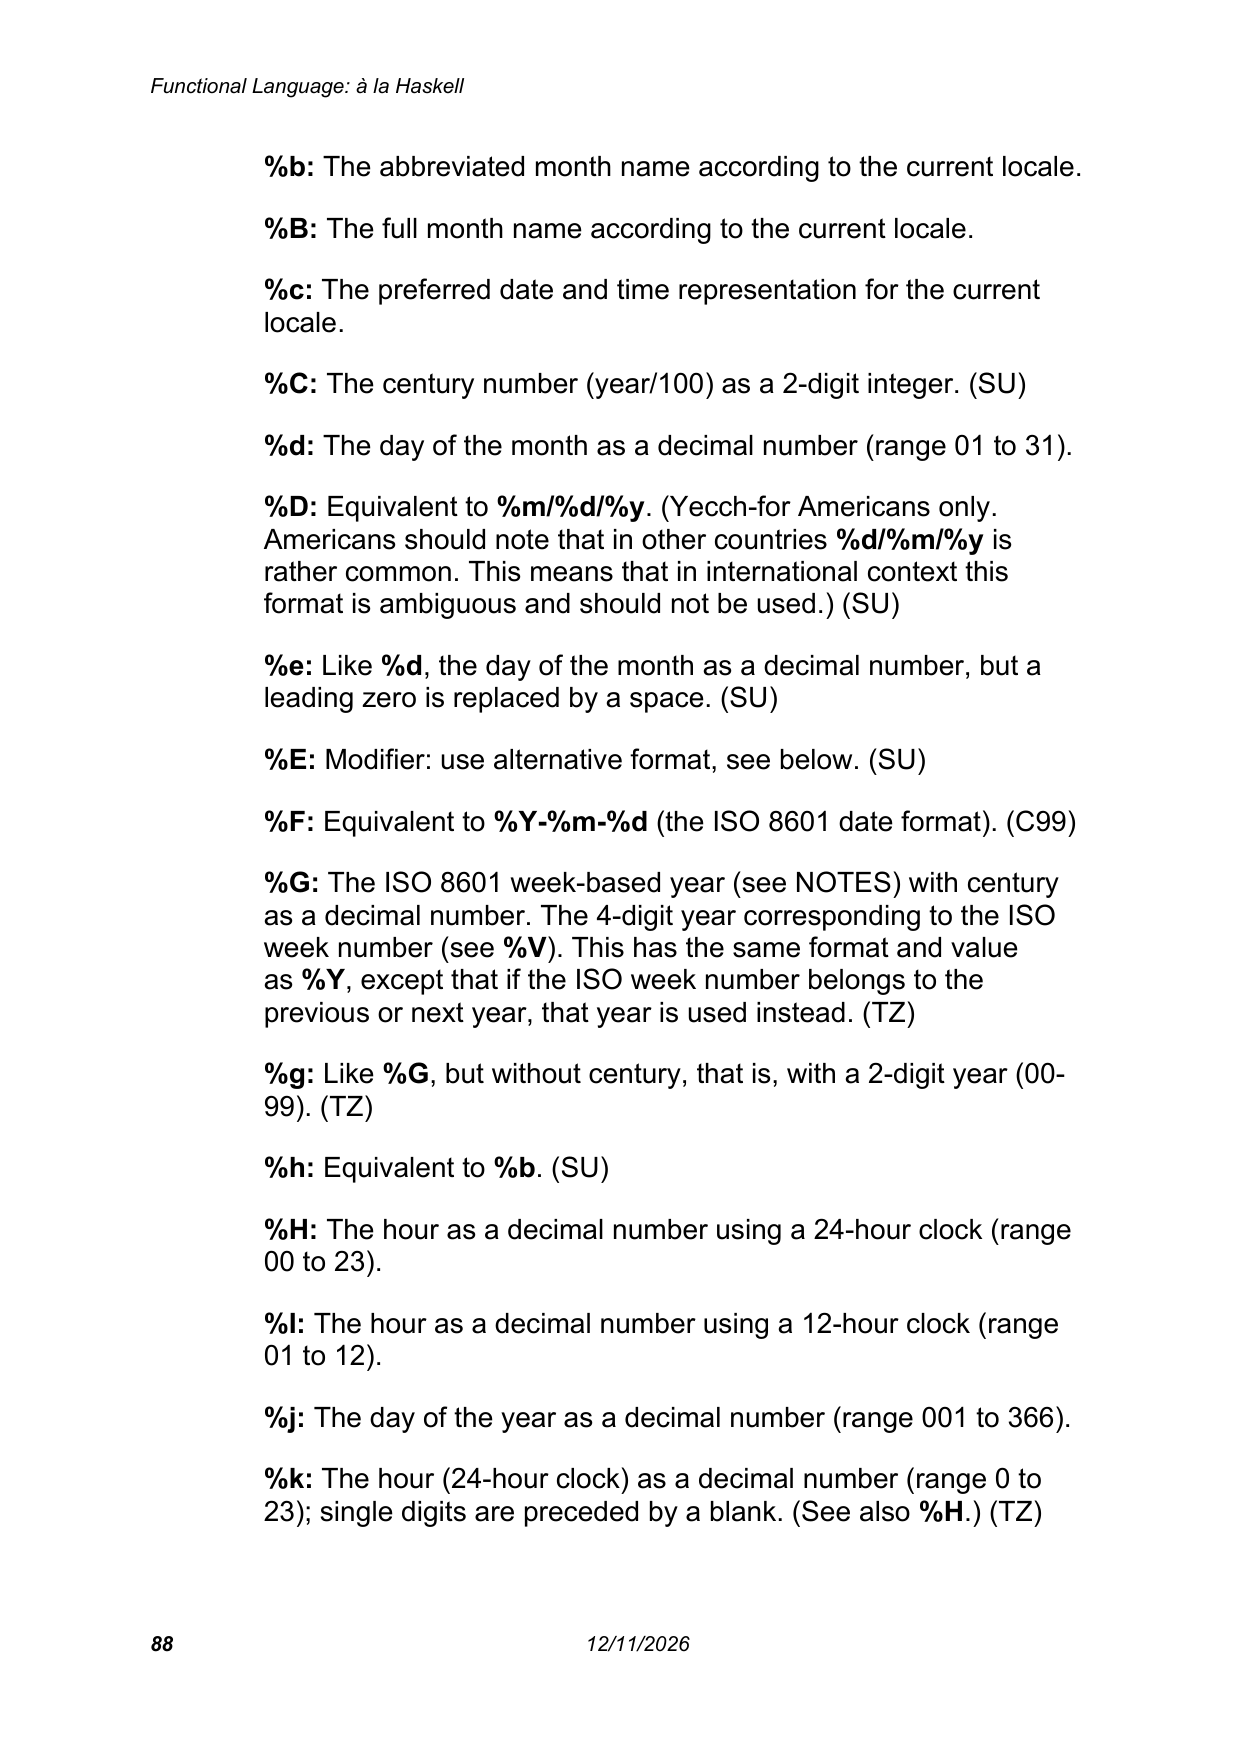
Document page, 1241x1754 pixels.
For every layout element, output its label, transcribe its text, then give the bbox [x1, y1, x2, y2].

text %j: The day of the year as a decimal number (range 001 to 366). [263, 1401, 1090, 1433]
text %E: Modifier: use alternative format, see below. (SU) [263, 743, 1090, 775]
text %d: The day of the month as a decimal number (range 01 to 31). [263, 429, 1090, 461]
text %I: The hour as a decimal number using a 12-hour clock (range 01 to 12). [263, 1307, 1090, 1371]
text %b: The abbreviated month name according to the current locale. [263, 150, 1090, 182]
text %D: Equivalent to %m/%d/%y. (Yecch-for Americans only. Americans should note that in other countries %d/%m/%y is rather common. This means that in international context this format is ambiguous and should not be used.) (SU) [263, 490, 1090, 620]
text %C: The century number (year/100) as a 2-digit integer. (SU) [263, 367, 1090, 399]
text %c: The preferred date and time representation for the current locale. [263, 273, 1090, 338]
text %H: The hour as a decimal number using a 24-hour clock (range 00 to 23). [263, 1213, 1090, 1277]
text %h: Equivalent to %b. (SU) [263, 1151, 1090, 1183]
text %e: Like %d, the day of the month as a decimal number, but a leading zero is replaced by a space. (SU) [263, 649, 1090, 714]
text %k: The hour (24-hour clock) as a decimal number (range 0 to 23); single digits are preceded by a blank. (See also %H.) (TZ) [263, 1462, 1090, 1527]
text %G: The ISO 8601 week-based year (see NOTES) with century as a decimal number. The 4-digit year corresponding to the ISO week number (see %V). This has the same format and value as %Y, except that if the ISO week number belongs to the previous or next year, that year is used instead. (TZ) [263, 866, 1090, 1028]
text %F: Equivalent to %Y-%m-%d (the ISO 8601 date format). (C99) [263, 804, 1090, 837]
text %g: Like %G, but without century, that is, with a 2-digit year (00-99). (TZ) [263, 1057, 1090, 1122]
text %B: The full month name according to the current locale. [263, 212, 1090, 244]
